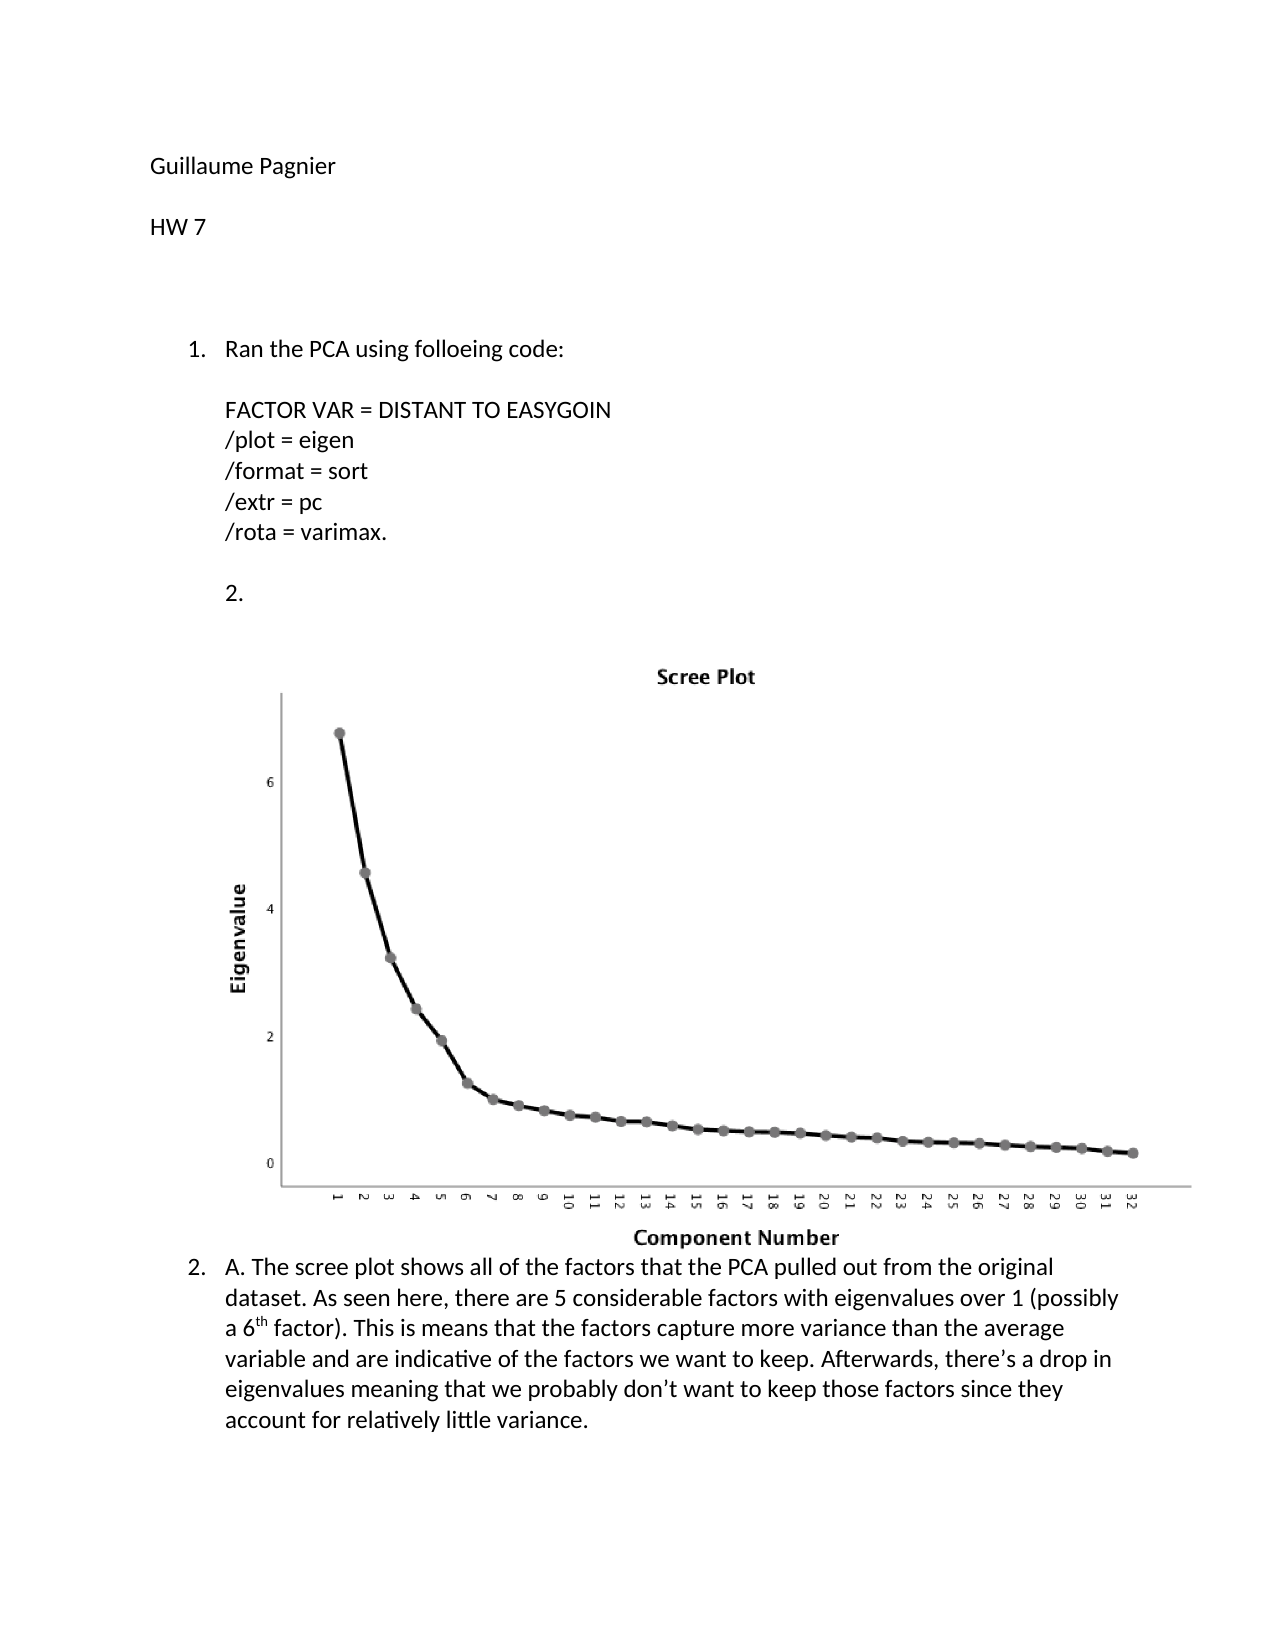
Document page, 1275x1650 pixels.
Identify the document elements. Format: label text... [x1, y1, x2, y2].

list /plot = eigen [225, 425, 1125, 455]
picture [225, 638, 1200, 1252]
text Guillaume Pagnier [150, 150, 1125, 181]
list FACTOR VAR = DISTANT TO EASYGOIN [225, 394, 1125, 425]
list 2. [225, 577, 1125, 608]
list /format = sort [225, 455, 1125, 486]
list /extr = pc [225, 486, 1125, 516]
list A. The scree plot shows all of the factors that the PCA pulled out from the original dataset. As seen here, there are 5 considerable factors with eigenvalues over 1 (possibly a 6th factor). This is means that the factors capture more variance than the average variable and are indicative of the factors we want to keep. Afterwards, there’s a drop in eigenvalues meaning that we probably don’t want to keep those factors since they account for relatively little variance. [187, 1252, 1125, 1435]
text HW 7 [150, 211, 1125, 242]
list Ran the PCA using folloeing code: [187, 333, 1125, 364]
list /rota = varimax. [225, 516, 1125, 547]
